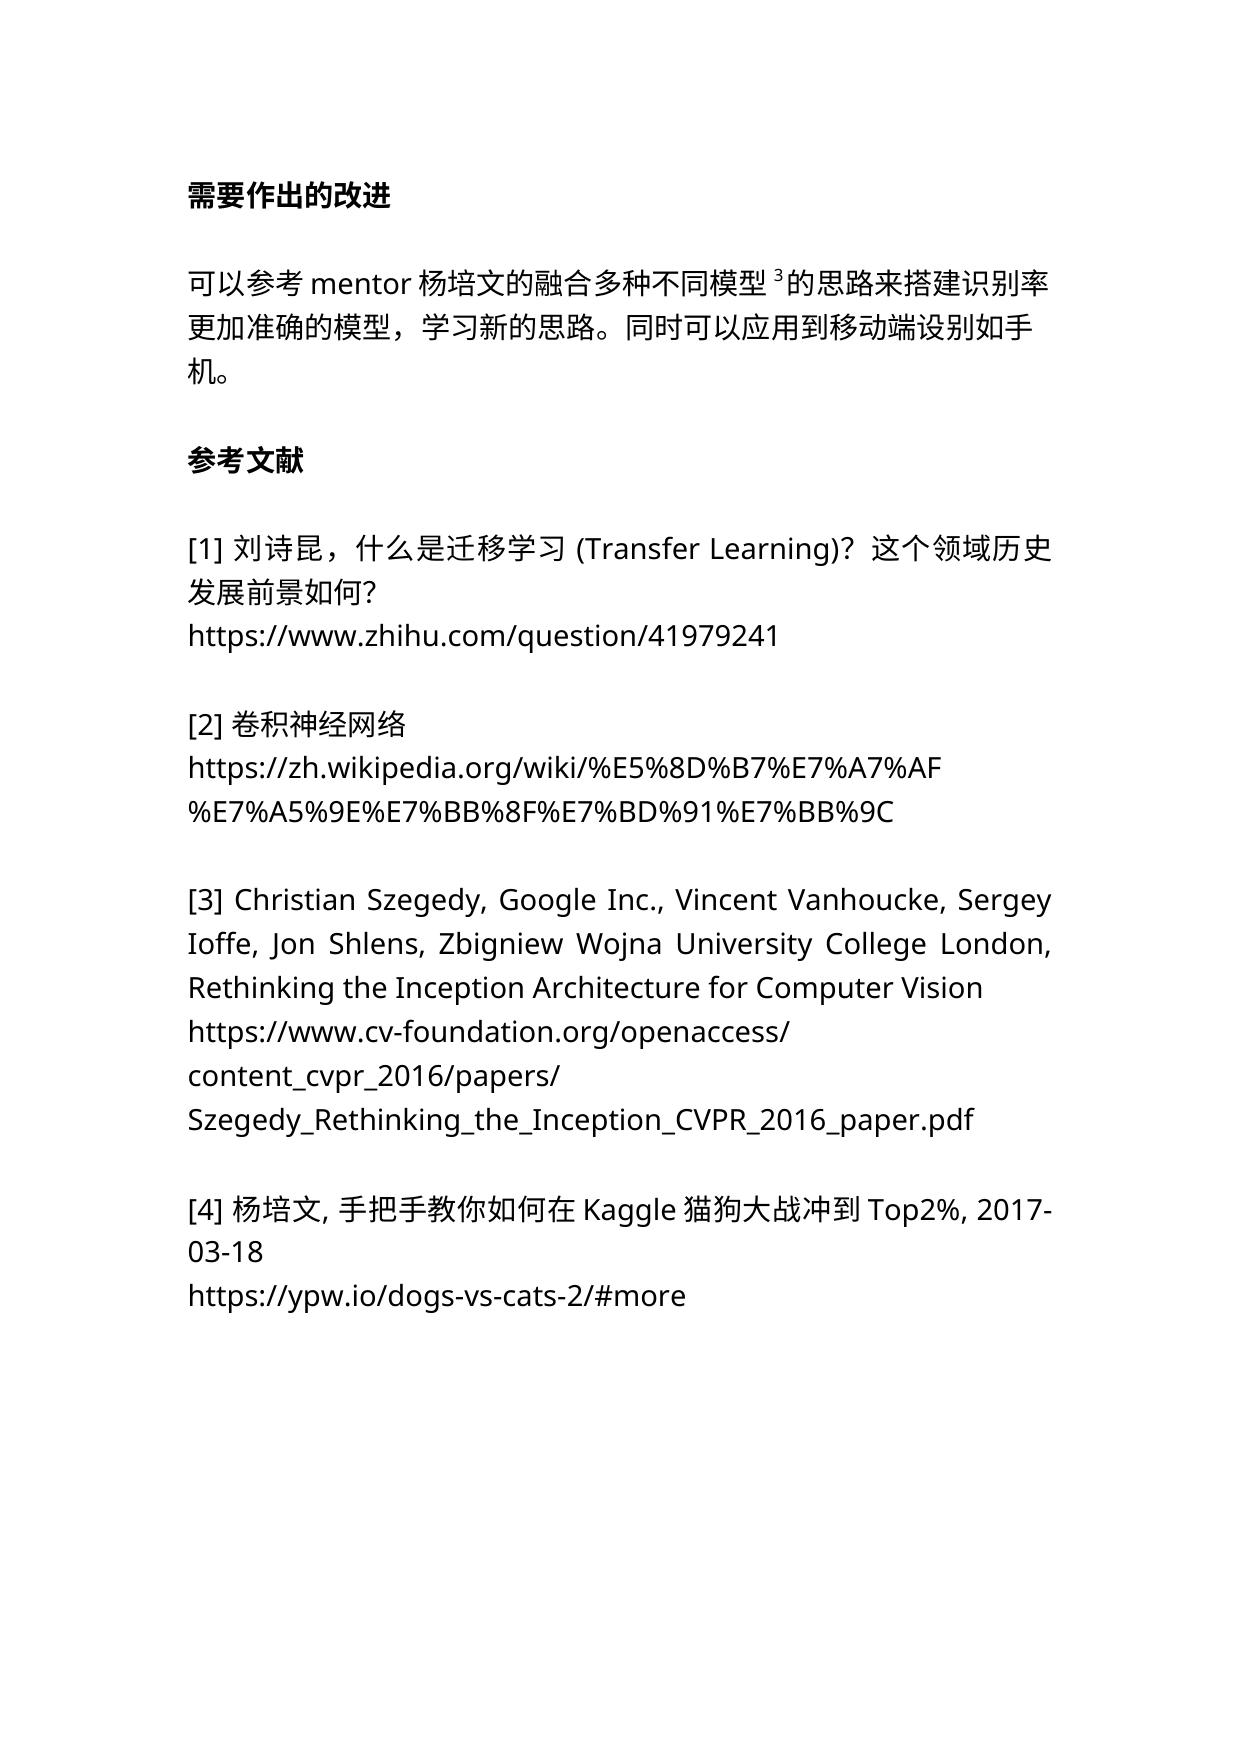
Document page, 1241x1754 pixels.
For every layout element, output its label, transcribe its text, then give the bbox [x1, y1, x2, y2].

text [4] 杨培文, 手把手教你如何在Kaggle猫狗大战冲到Top2%, 2017-03-18 [187, 1185, 1053, 1273]
text https://ypw.io/dogs-vs-cats-2/#more [187, 1273, 1053, 1318]
text 需要作出的改进 [187, 172, 1053, 216]
text [2] 卷积神经网络 [187, 701, 1053, 745]
text [1] 刘诗昆，什么是迁移学习 (Transfer Learning)？这个领域历史发展前景如何？ [187, 524, 1053, 613]
text https://www.zhihu.com/question/41979241 [187, 613, 1053, 657]
text [3] Christian Szegedy, Google Inc., Vincent Vanhoucke, Sergey Ioffe, Jon Shlens, Zbigniew Wojna University College London, Rethinking the Inception Architecture for Computer Vision [187, 877, 1053, 1009]
text 参考文献 [187, 436, 1053, 480]
text 可以参考mentor杨培文的融合多种不同模型3的思路来搭建识别率更加准确的模型，学习新的思路。同时可以应用到移动端设别如手机。 [187, 260, 1053, 392]
text https://www.cv-foundation.org/openaccess/content_cvpr_2016/papers/Szegedy_Rethinking_the_Inception_CVPR_2016_paper.pdf [187, 1009, 1053, 1141]
text https://zh.wikipedia.org/wiki/%E5%8D%B7%E7%A7%AF%E7%A5%9E%E7%BB%8F%E7%BD%91%E7%BB%9C [187, 745, 1053, 833]
